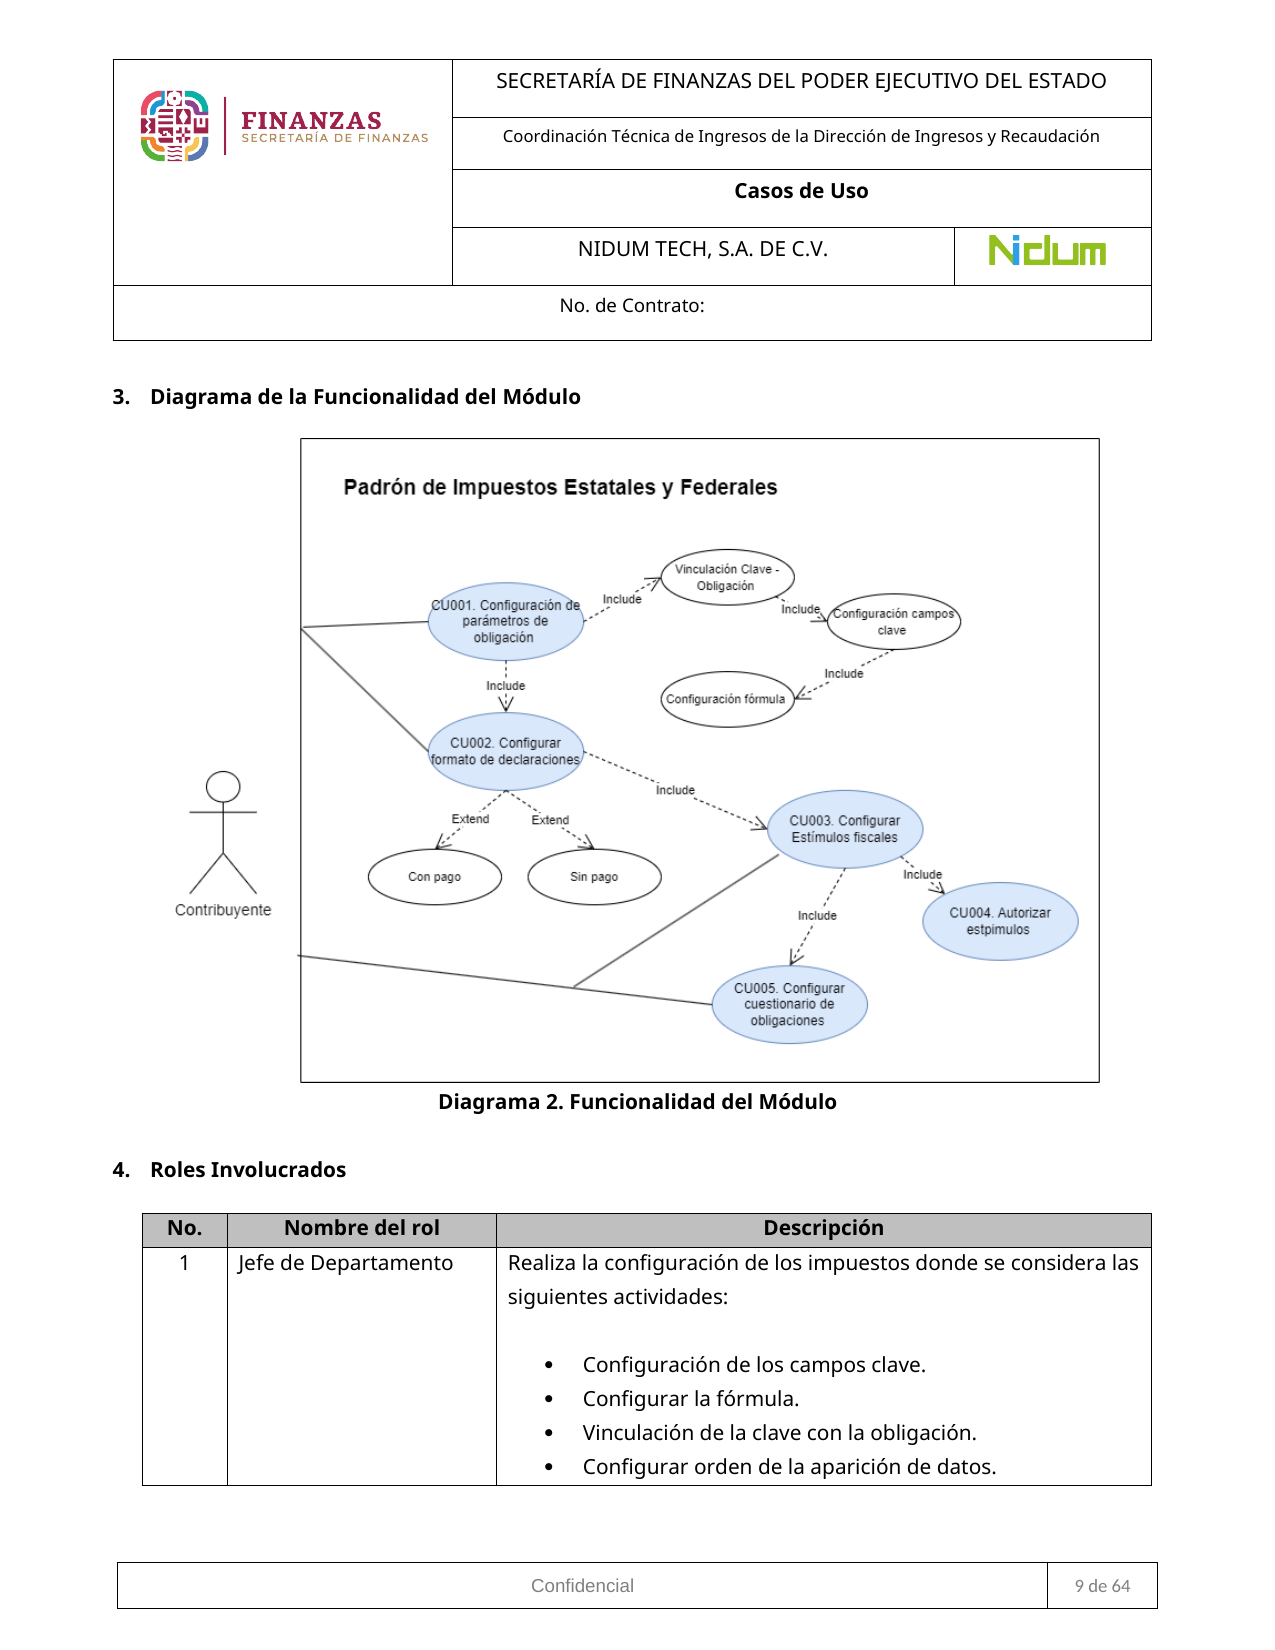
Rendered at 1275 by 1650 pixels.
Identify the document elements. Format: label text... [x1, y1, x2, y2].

picture [175, 438, 1100, 1083]
table_cell 1 [143, 1248, 227, 1485]
picture [134, 82, 448, 168]
list Roles Involucrados [112, 1156, 1162, 1184]
table_header Descripción [497, 1214, 1151, 1247]
table_header No. [143, 1214, 227, 1247]
list Diagrama de la Funcionalidad del Módulo [112, 382, 1162, 410]
text Diagrama 2. Funcionalidad del Módulo [112, 1087, 1162, 1116]
table_cell Jefe de Departamento [228, 1248, 496, 1485]
table_header Nombre del rol [228, 1214, 496, 1247]
picture [983, 232, 1112, 267]
